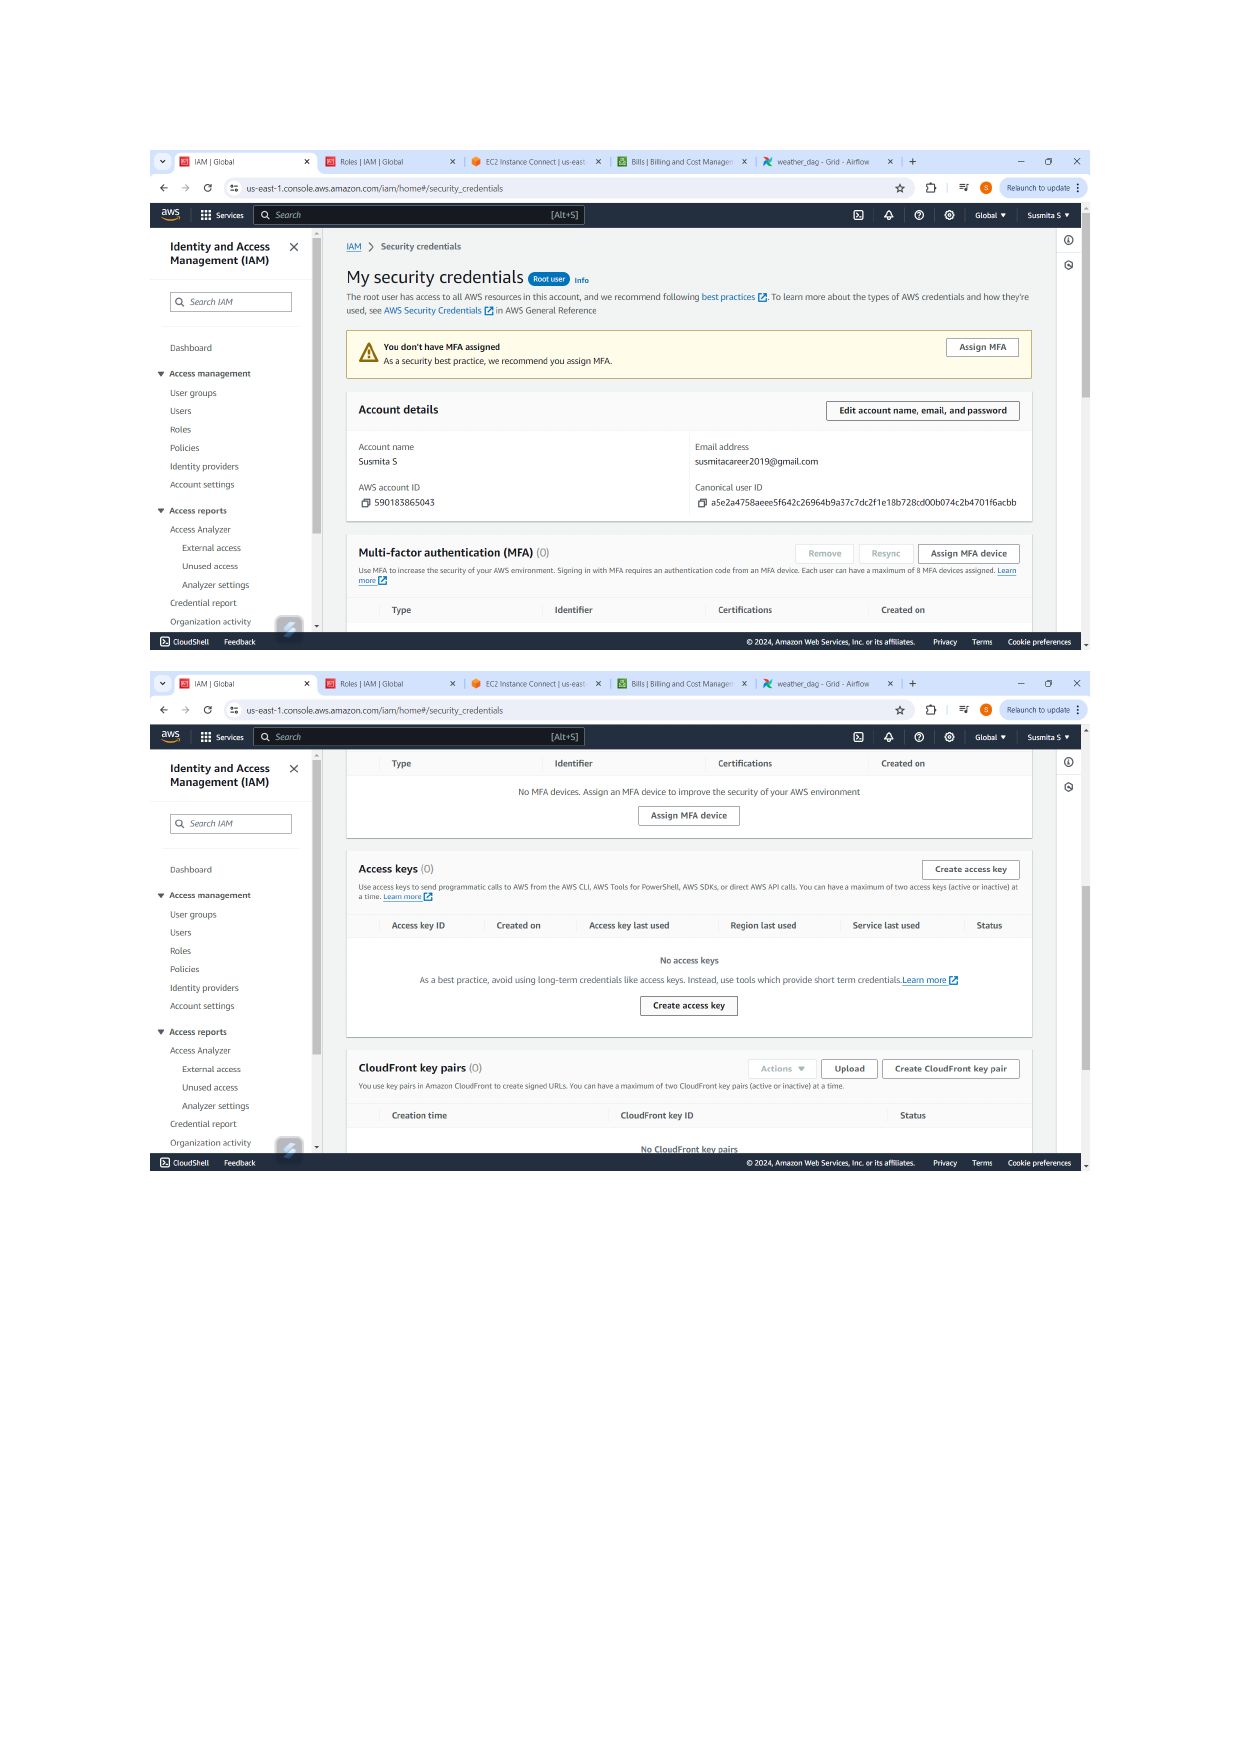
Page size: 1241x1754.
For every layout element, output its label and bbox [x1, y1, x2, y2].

picture [150, 150, 1091, 650]
picture [150, 671, 1091, 1171]
